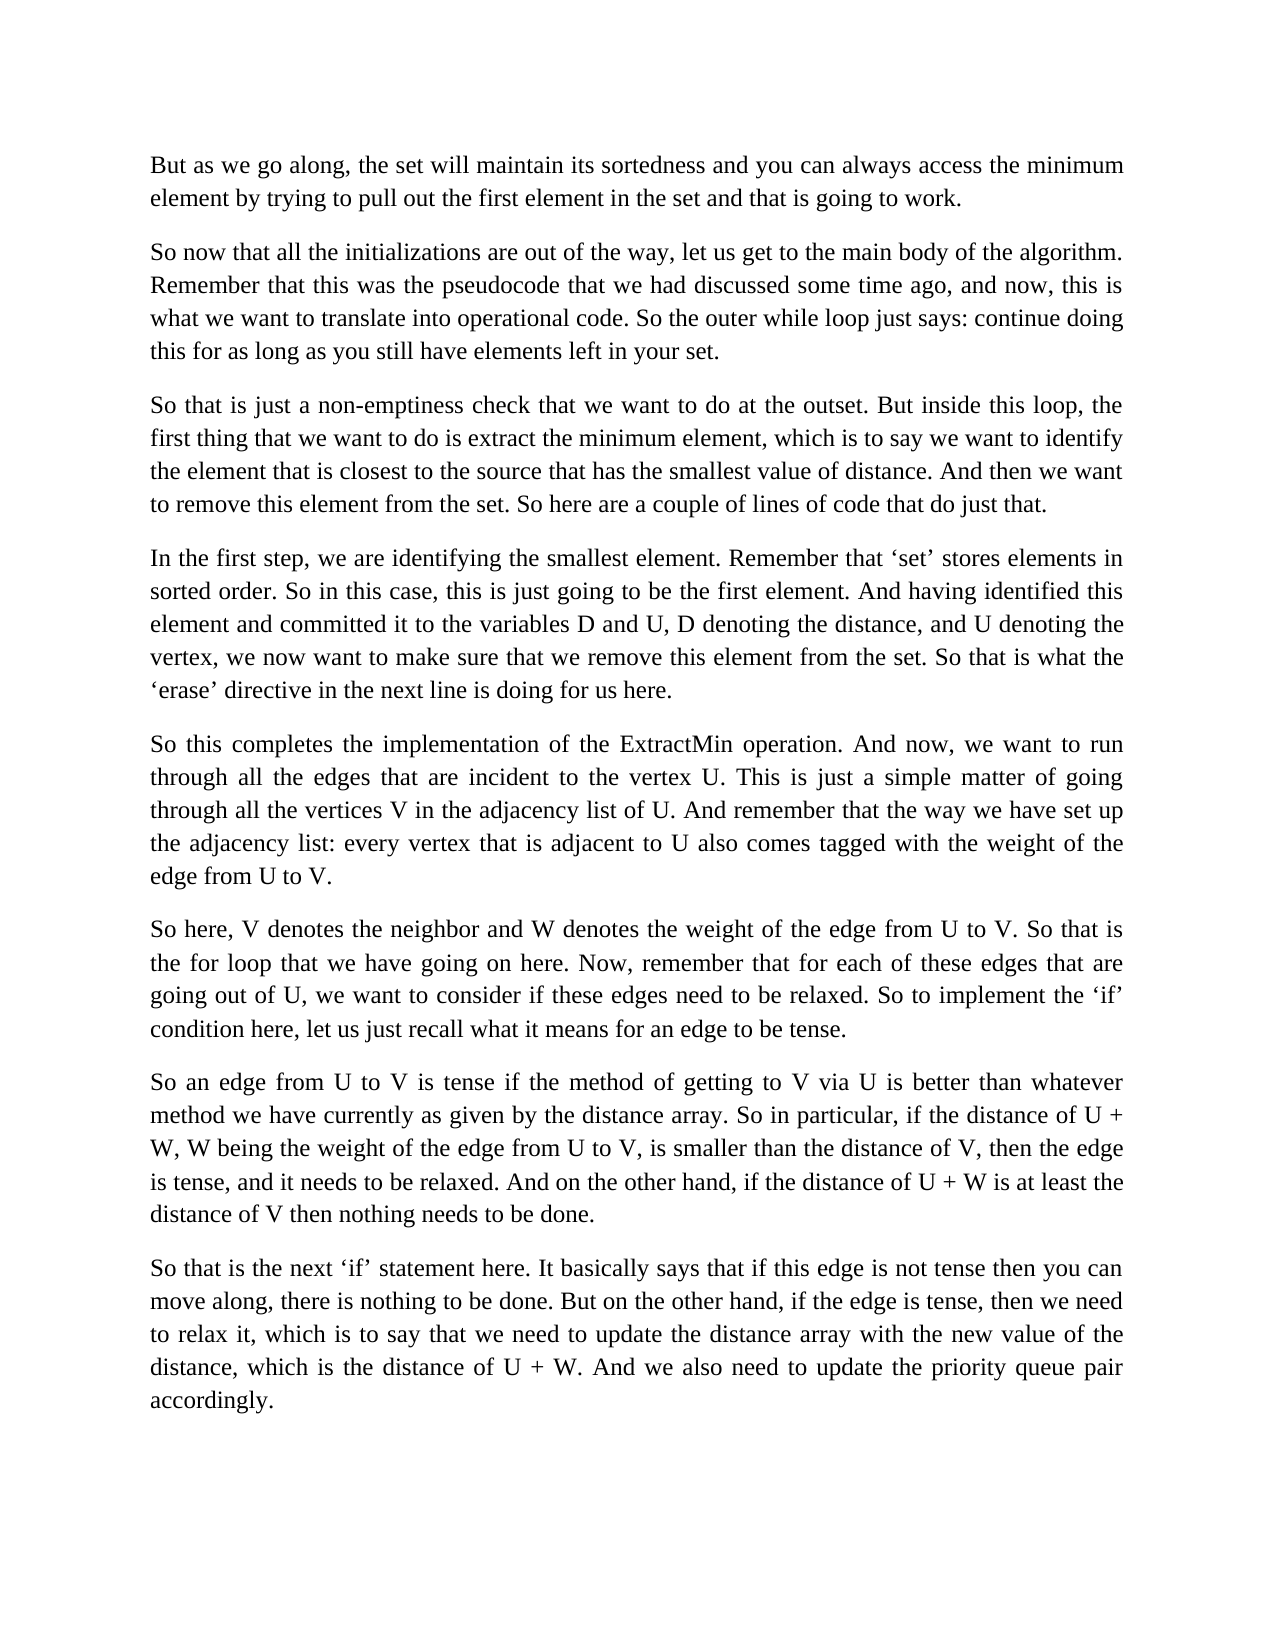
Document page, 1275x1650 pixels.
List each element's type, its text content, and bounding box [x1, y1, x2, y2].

text So that is just a non-emptiness check that we want to do at the outset. But inside this loop, the first thing that we want to do is extract the minimum element, which is to say we want to identify the element that is closest to the source that has the smallest value of distance. And then we want to remove this element from the set. So here are a couple of lines of code that do just that. [150, 484, 1125, 518]
text So an edge from U to V is tense if the method of getting to V via U is better than whatever method we have currently as given by the distance array. So in particular, if the distance of U + W, W being the weight of the edge from U to V, is smaller than the distance of V, then the edge is tense, and it needs to be relaxed. And on the other hand, if the distance of U + W is at least the distance of V then nothing needs to be done. [150, 1195, 1125, 1228]
text So this completes the implementation of the ExtractMin operation. And now, we want to run through all the edges that are incident to the vertex U. This is just a simple matter of going through all the vertices V in the adjacency list of U. And remember that the way we have set up the adjacency list: every vertex that is adjacent to U also comes tagged with the weight of the edge from U to V. [150, 856, 1125, 889]
text So now that all the initializations are out of the way, let us get to the main body of the algorithm. Remember that this was the pseudocode that we had discussed some time ago, and now, this is what we want to translate into operational code. So the outer while loop just says: continue doing this for as long as you still have elements left in your set. [150, 332, 1125, 365]
text In the first step, we are identifying the smallest element. Remember that ‘set’ stores elements in sorted order. So in this case, this is just going to be the first element. And having identified this element and committed it to the variables D and U, D denoting the distance, and U denoting the vertex, we now want to make sure that we remove this element from the set. So that is what the ‘erase’ directive in the next line is doing for us here. [150, 671, 1125, 703]
text But as we go along, the set will maintain its sortedness and you can always access the minimum element by trying to pull out the first element in the set and that is going to work. [150, 179, 1125, 212]
text So that is the next ‘if’ statement here. It basically says that if this edge is not tense then you can move along, there is nothing to be done. But on the other hand, if the edge is tense, then we need to relax it, which is to say that we need to update the distance array with the new value of the distance, which is the distance of U + W. And we also need to update the priority queue pair accordingly. [150, 1381, 1125, 1414]
text So here, V denotes the neighbor and W denotes the weight of the edge from U to V. So that is the for loop that we have going on here. Now, remember that for each of these edges that are going out of U, we want to consider if these edges need to be relaxed. So to implement the ‘if’ condition here, let us just recall what it means for an edge to be tense. [150, 1009, 1125, 1042]
